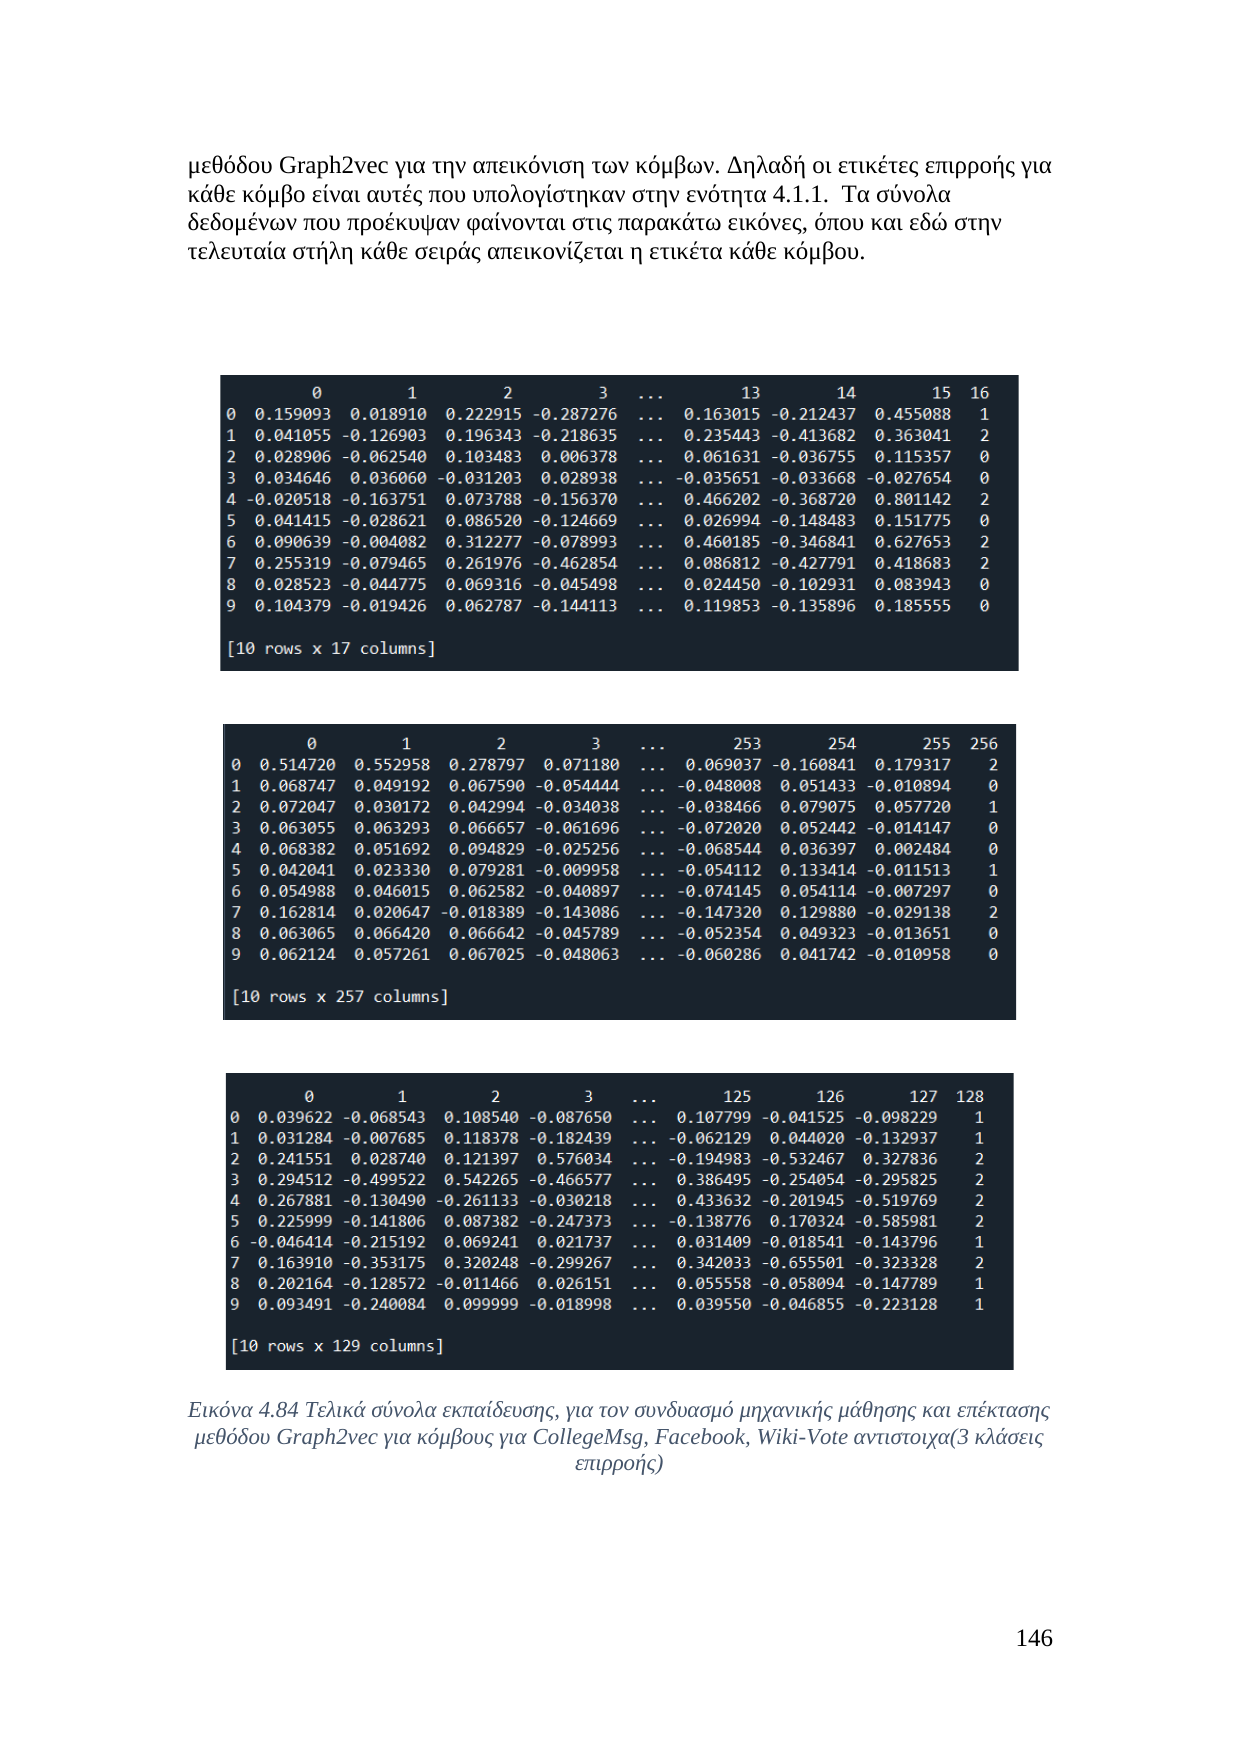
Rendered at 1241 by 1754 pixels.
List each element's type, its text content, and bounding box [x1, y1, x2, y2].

picture [223, 724, 1017, 1020]
picture [225, 1073, 1014, 1370]
table_cell [188, 698, 1052, 1047]
table_cell [188, 1047, 1052, 1396]
table_header [188, 348, 1052, 697]
picture [220, 375, 1019, 671]
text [187, 150, 1053, 265]
